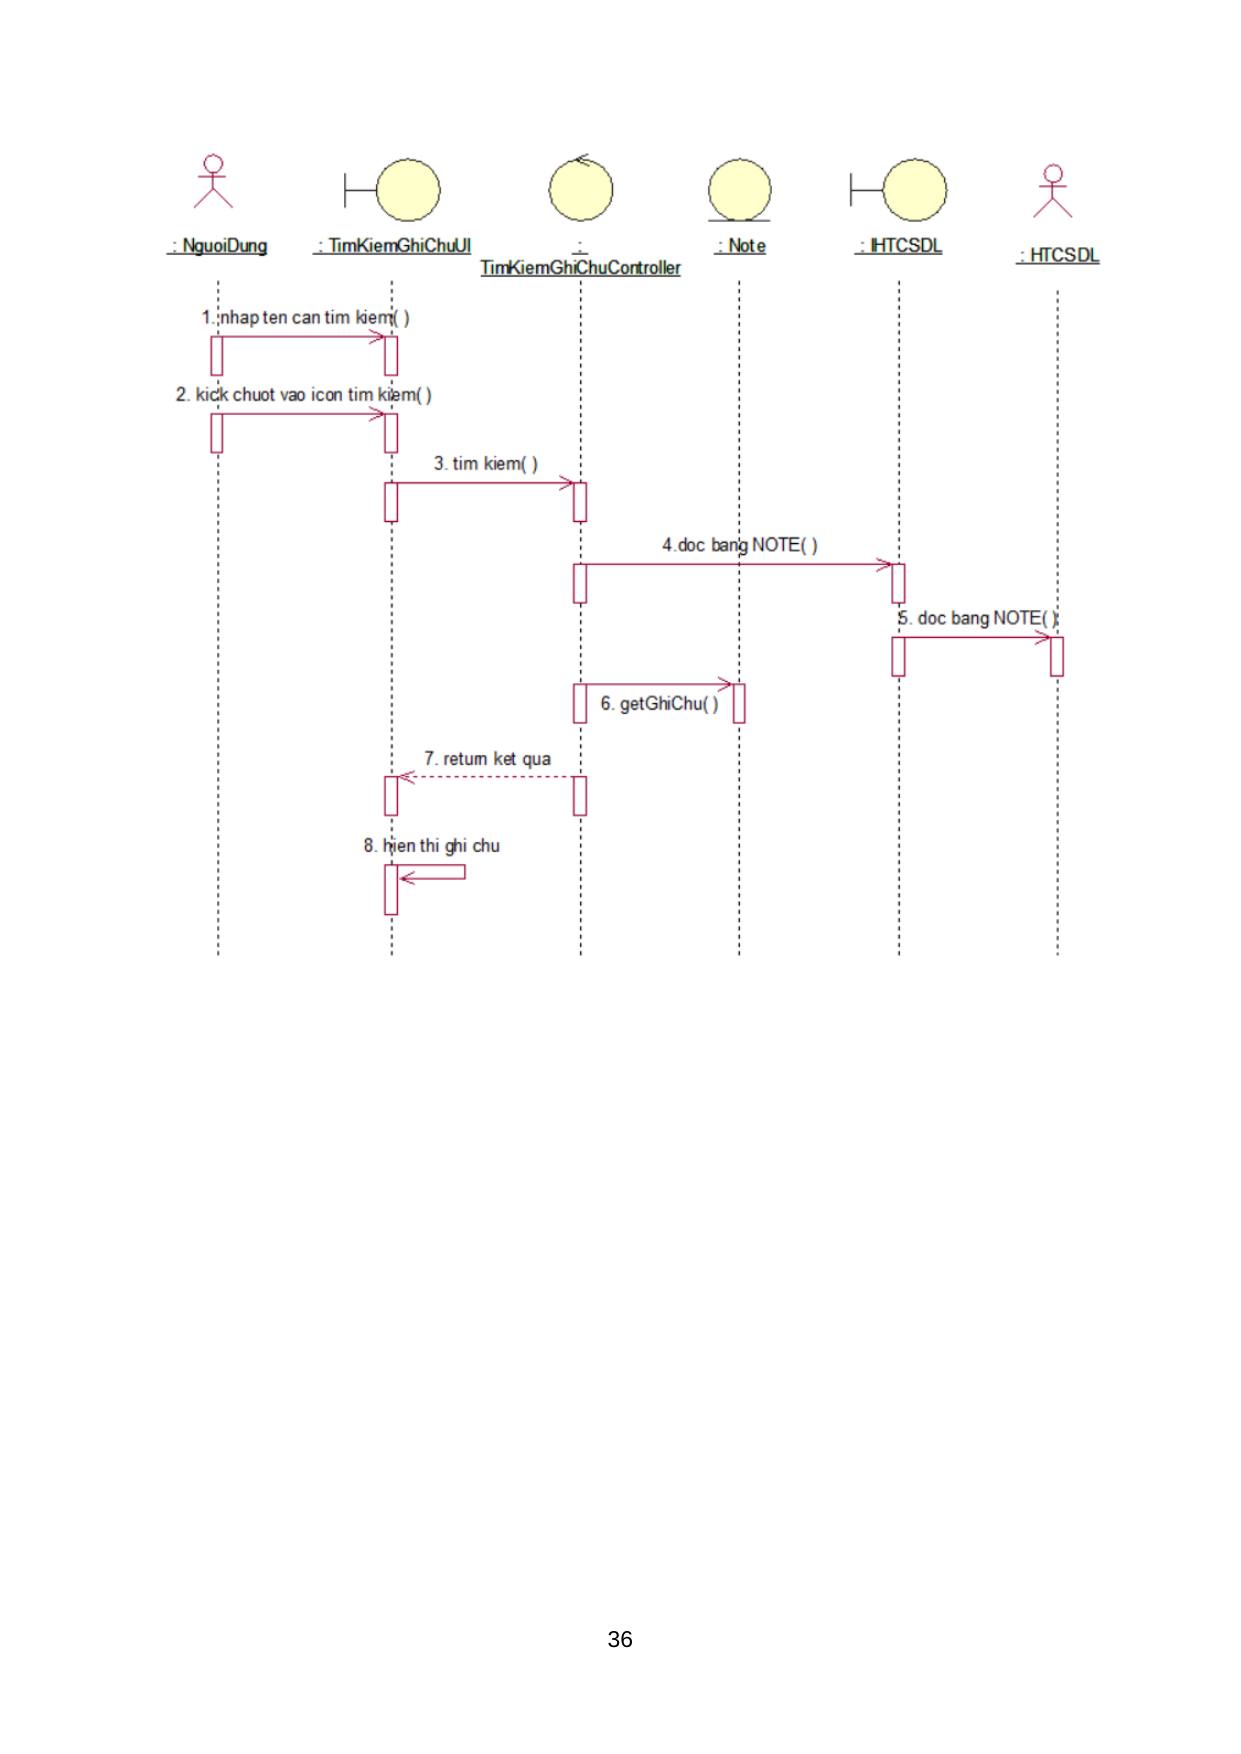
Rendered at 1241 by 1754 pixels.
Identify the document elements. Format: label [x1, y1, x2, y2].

picture [150, 150, 1125, 1021]
